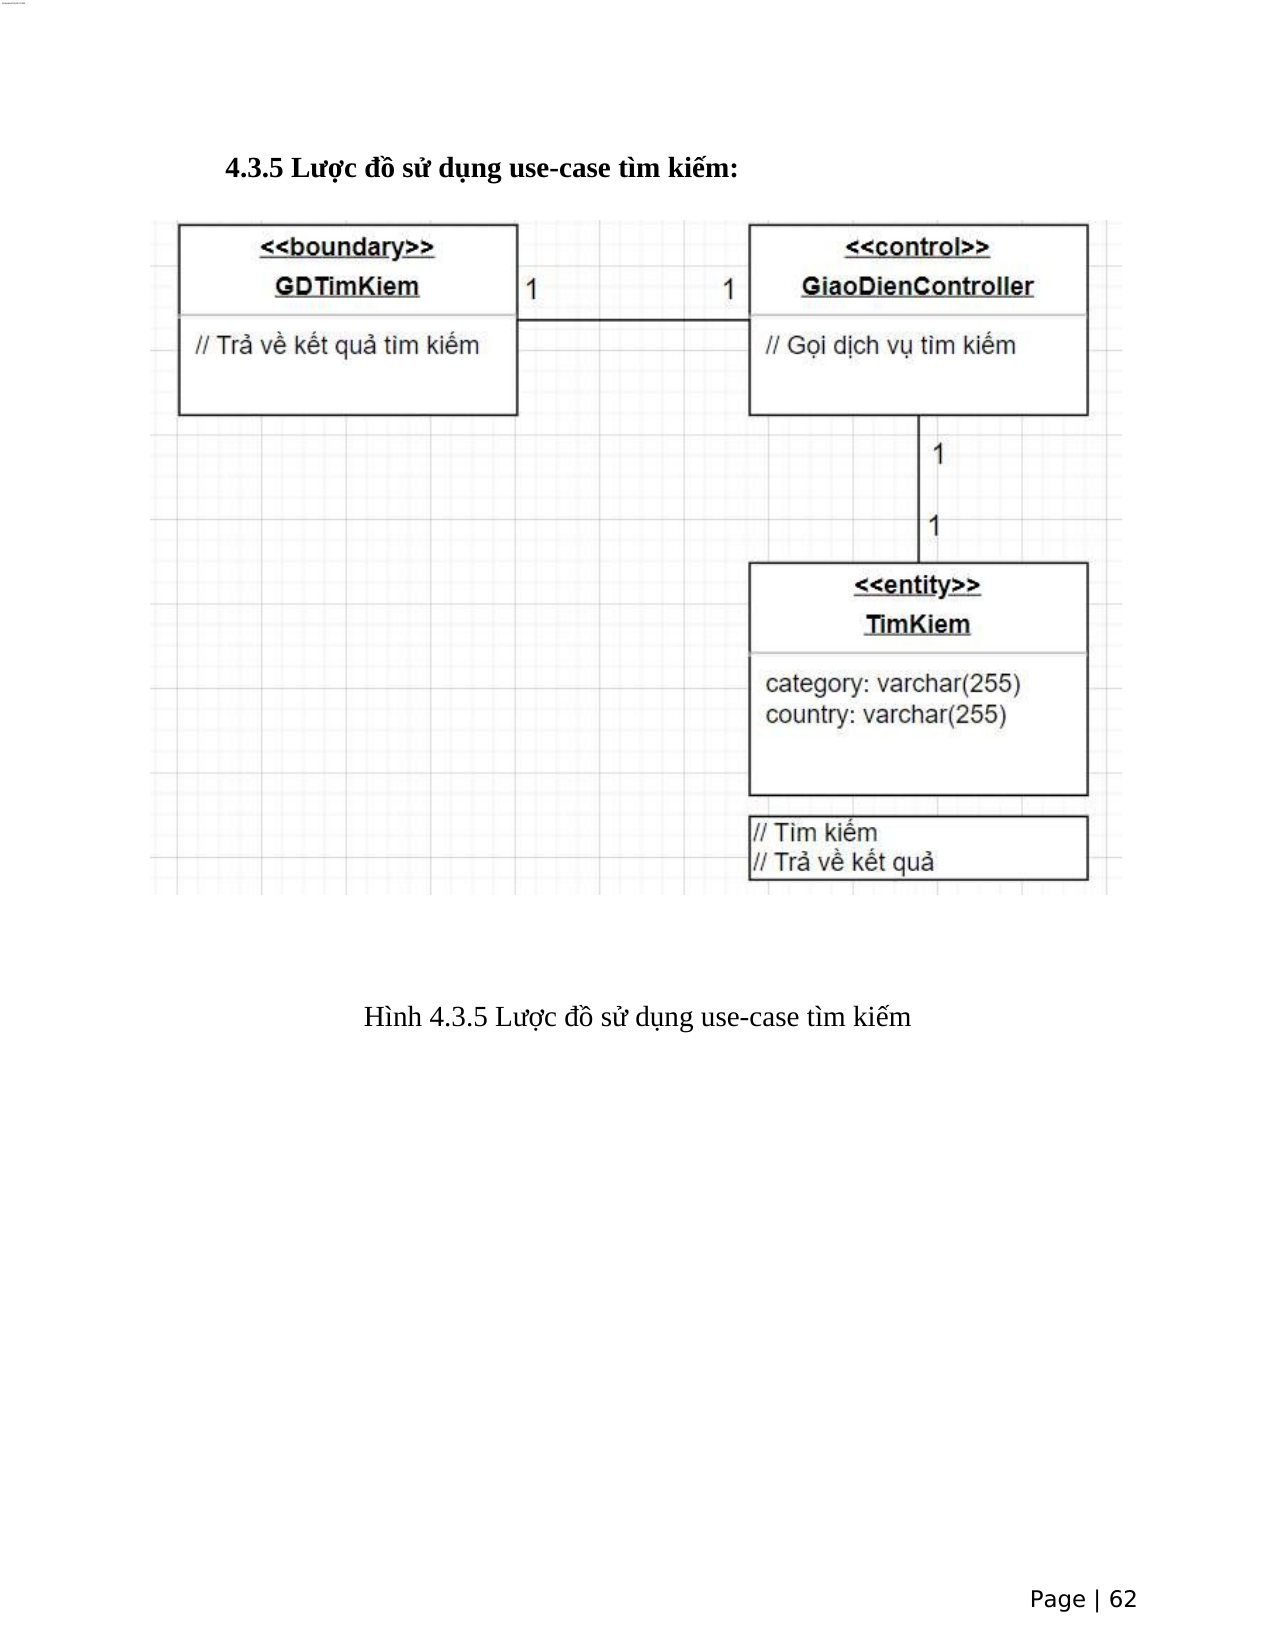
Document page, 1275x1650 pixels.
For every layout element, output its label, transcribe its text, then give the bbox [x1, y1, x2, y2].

subtitle 4.3.5 Lược đồ sử dụng use-case tìm kiếm: [225, 150, 1137, 184]
text Hình 4.3.5 Lược đồ sử dụng use-case tìm kiếm [237, 999, 1038, 1032]
picture [150, 220, 1123, 895]
